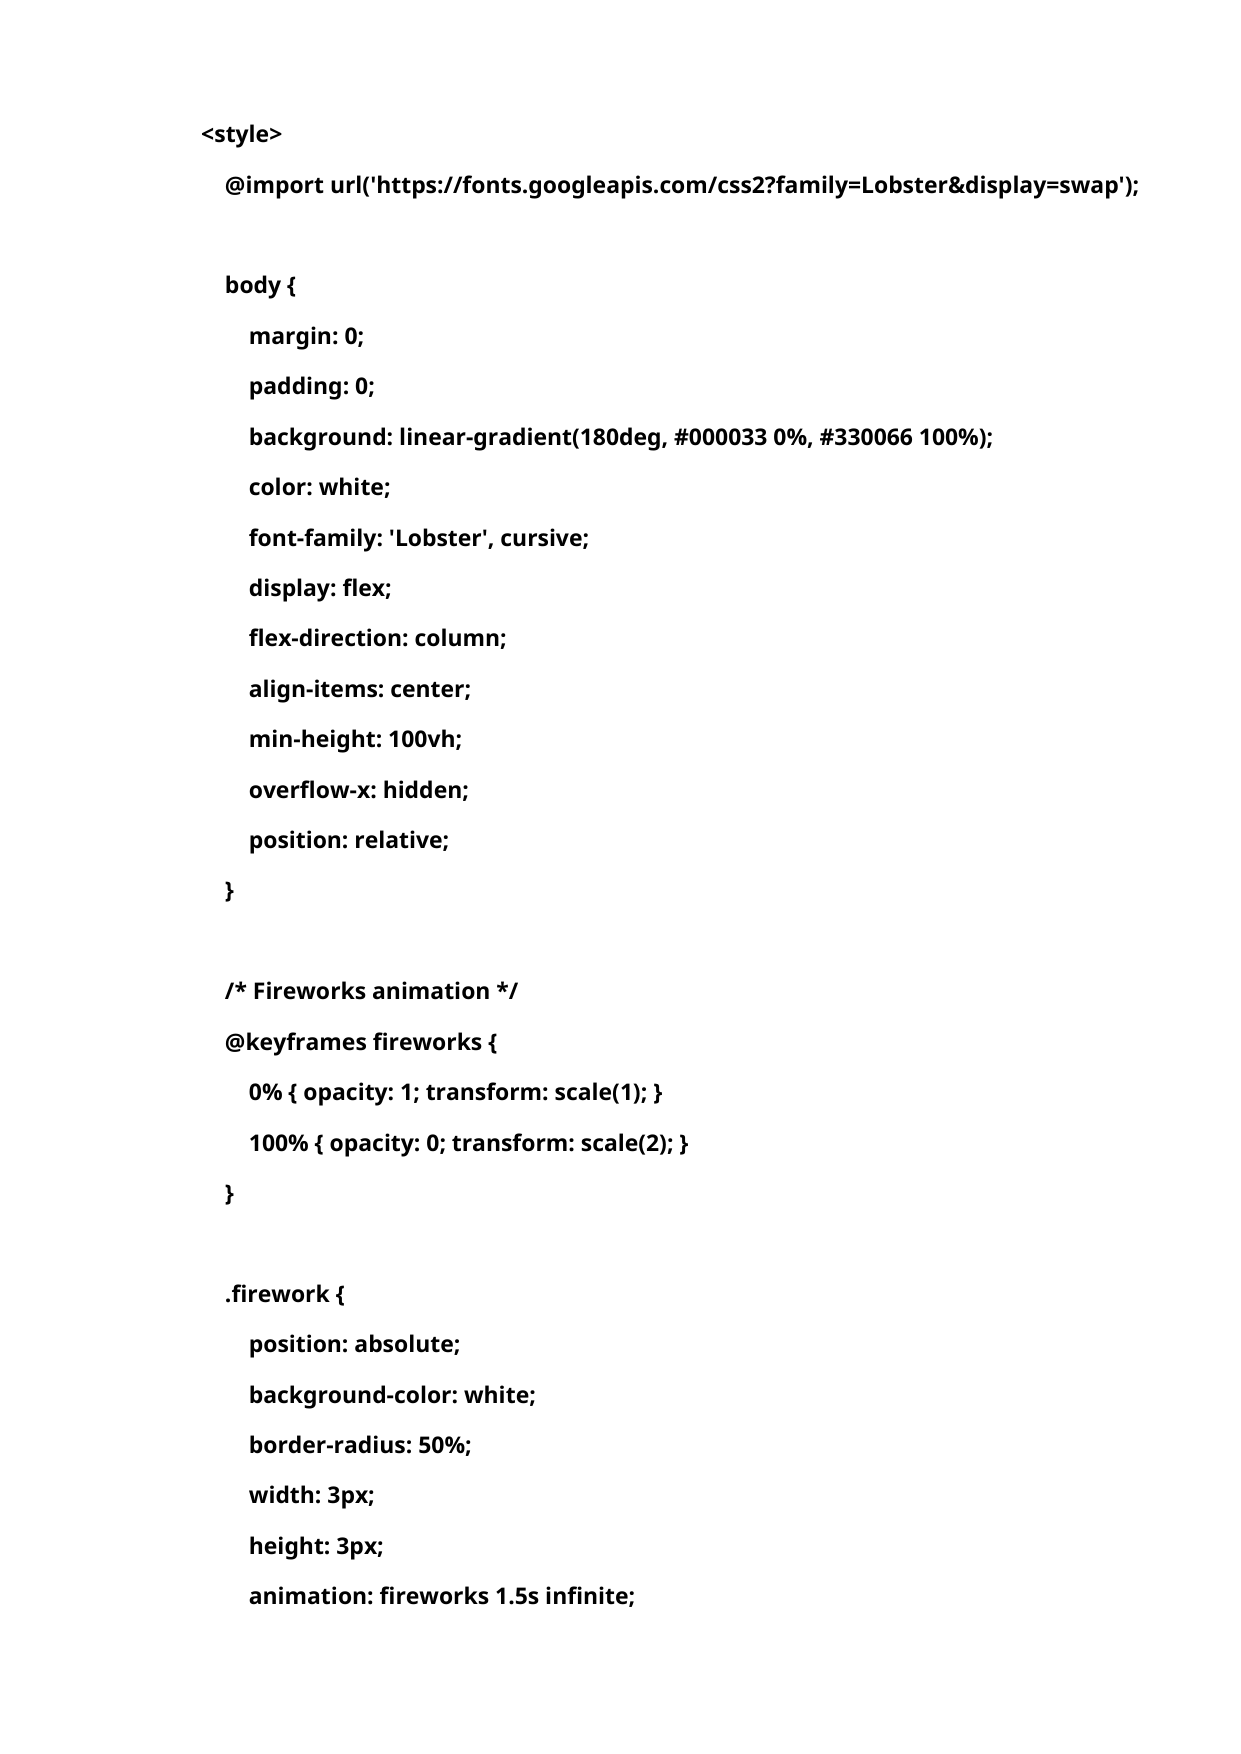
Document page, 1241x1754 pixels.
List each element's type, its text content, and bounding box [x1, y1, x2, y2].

text position: relative; [177, 824, 1152, 855]
text border-radius: 50%; [177, 1429, 1152, 1460]
text font-family: 'Lobster', cursive; [177, 521, 1152, 553]
text 100% { opacity: 0; transform: scale(2); } [177, 1126, 1152, 1158]
text } [177, 1177, 1152, 1208]
text height: 3px; [177, 1530, 1152, 1561]
text width: 3px; [177, 1479, 1152, 1511]
text @import url('https://fonts.googleapis.com/css2?family=Lobster&display=swap'); [177, 168, 1152, 200]
text overflow-x: hidden; [177, 773, 1152, 805]
text body { [177, 269, 1152, 301]
text position: absolute; [177, 1328, 1152, 1359]
text animation: fireworks 1.5s infinite; [177, 1580, 1152, 1611]
text } [177, 874, 1152, 906]
text background: linear-gradient(180deg, #000033 0%, #330066 100%); [177, 421, 1152, 452]
text 0% { opacity: 1; transform: scale(1); } [177, 1076, 1152, 1107]
text .firework { [177, 1278, 1152, 1309]
text <style> [177, 118, 1152, 149]
text color: white; [177, 471, 1152, 502]
text padding: 0; [177, 370, 1152, 401]
text @keyframes fireworks { [177, 1026, 1152, 1057]
text display: flex; [177, 572, 1152, 603]
text flex-direction: column; [177, 622, 1152, 653]
text min-height: 100vh; [177, 723, 1152, 754]
text margin: 0; [177, 320, 1152, 351]
text /* Fireworks animation */ [177, 975, 1152, 1006]
text background-color: white; [177, 1378, 1152, 1410]
text align-items: center; [177, 673, 1152, 704]
